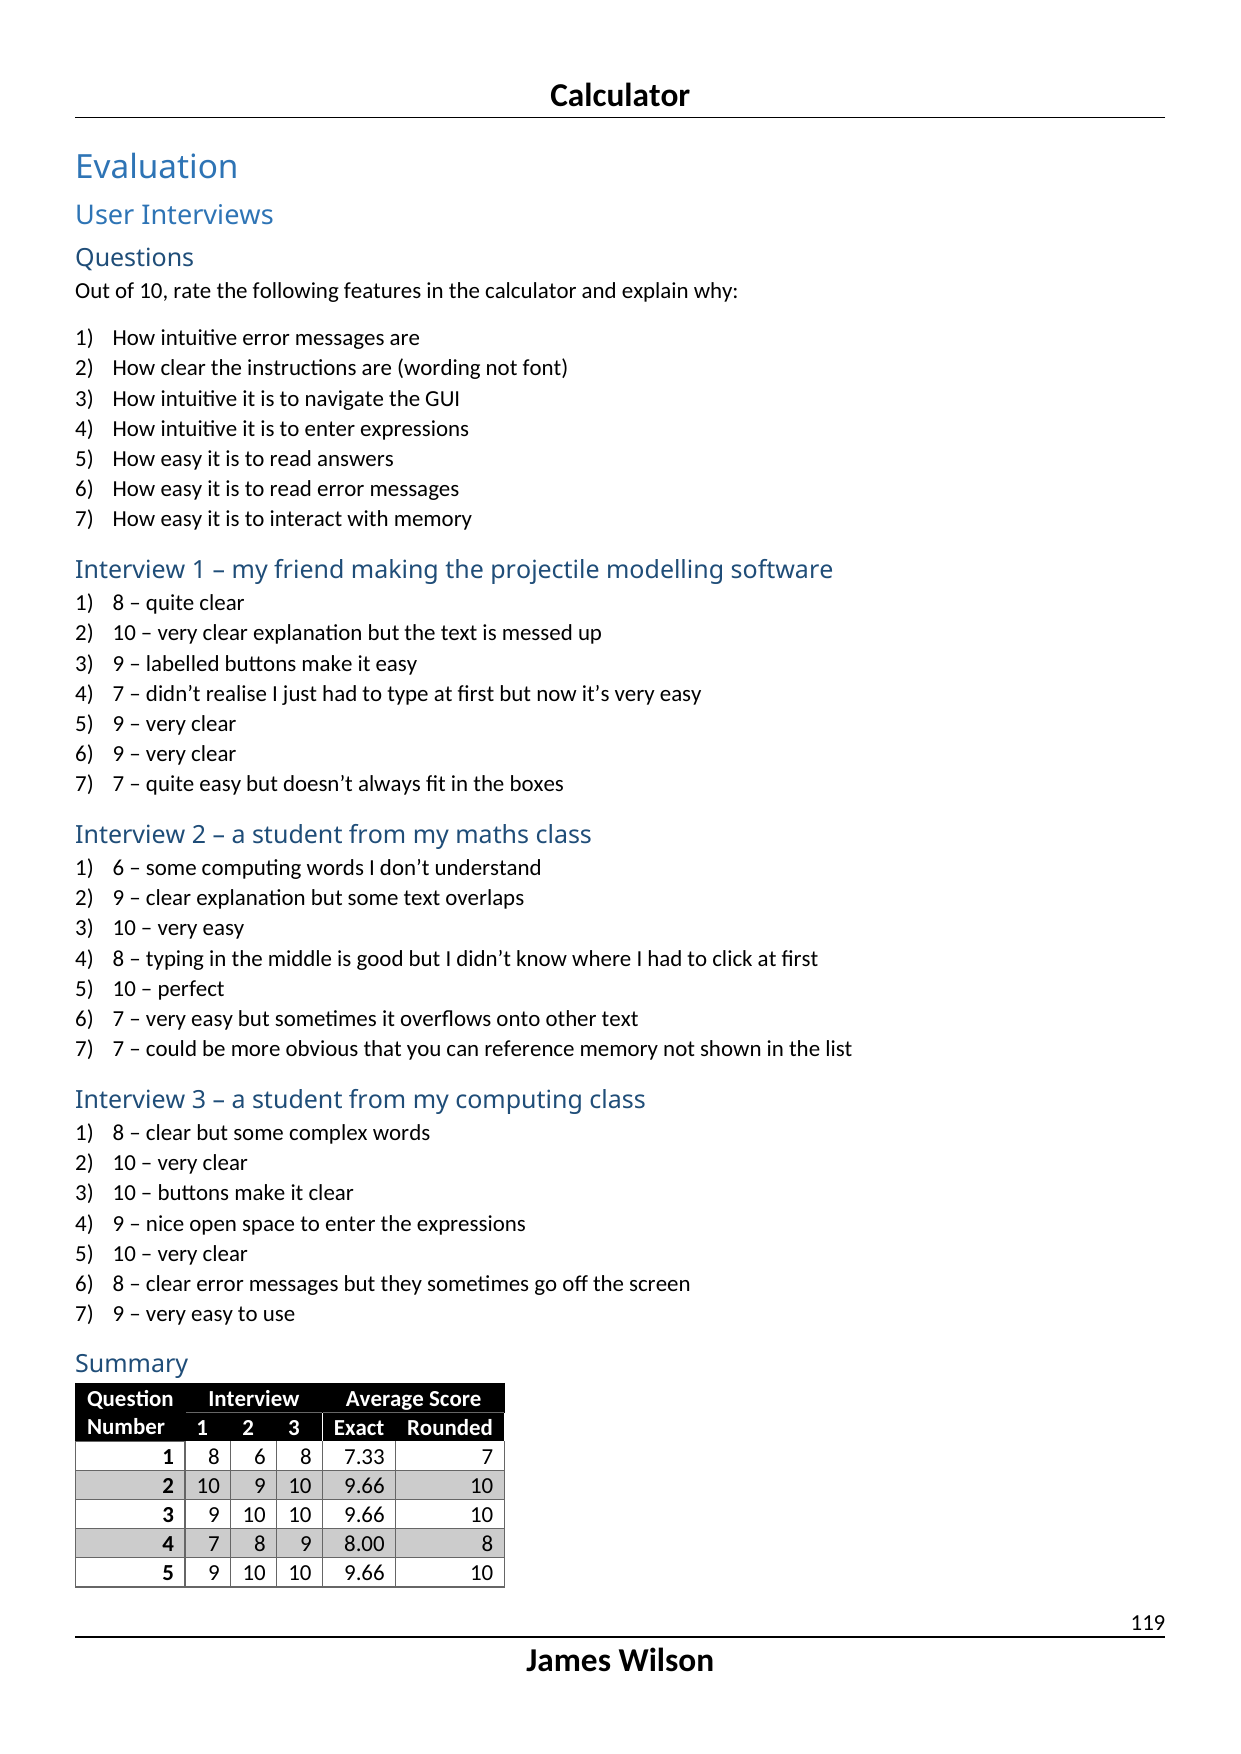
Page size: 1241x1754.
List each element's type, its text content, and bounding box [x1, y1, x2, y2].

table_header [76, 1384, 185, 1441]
subtitle Questions [75, 240, 1165, 274]
list 9 – nice open space to enter the expressions [75, 1209, 1165, 1237]
subtitle User Interviews [75, 196, 1165, 233]
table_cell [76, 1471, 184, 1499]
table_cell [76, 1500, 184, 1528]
list 8 – clear error messages but they sometimes go off the screen [75, 1269, 1165, 1297]
list 10 – perfect [75, 974, 1165, 1002]
list 10 – very clear [75, 1148, 1165, 1176]
list 9 – very easy to use [75, 1299, 1165, 1327]
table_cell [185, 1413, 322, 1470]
list 8 – clear but some complex words [75, 1118, 1165, 1146]
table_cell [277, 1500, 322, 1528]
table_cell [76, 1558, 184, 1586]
list 10 – very clear explanation but the text is messed up [75, 618, 1165, 646]
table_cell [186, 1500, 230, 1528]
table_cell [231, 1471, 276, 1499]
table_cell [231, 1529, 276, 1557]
list 9 – labelled buttons make it easy [75, 649, 1165, 677]
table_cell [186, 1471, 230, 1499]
list How easy it is to read answers [75, 444, 1165, 472]
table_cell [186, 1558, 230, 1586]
list How intuitive it is to enter expressions [75, 414, 1165, 442]
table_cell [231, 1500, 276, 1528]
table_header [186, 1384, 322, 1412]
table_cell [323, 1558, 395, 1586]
subtitle Interview 3 – a student from my computing class [75, 1081, 1165, 1115]
list 6 – some computing words I don’t understand [75, 853, 1165, 881]
list 9 – very clear [75, 709, 1165, 737]
list 9 – clear explanation but some text overlaps [75, 883, 1165, 911]
subtitle Interview 1 – my friend making the projectile modelling software [75, 551, 1165, 586]
subtitle Summary [75, 1346, 1165, 1380]
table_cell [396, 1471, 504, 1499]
list 10 – very easy [75, 913, 1165, 942]
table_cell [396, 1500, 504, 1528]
list How easy it is to read error messages [75, 474, 1165, 502]
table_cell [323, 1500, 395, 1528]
list 8 – quite clear [75, 588, 1165, 616]
list How clear the instructions are (wording not font) [75, 353, 1165, 382]
list How easy it is to interact with memory [75, 504, 1165, 533]
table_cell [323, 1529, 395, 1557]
list How intuitive error messages are [75, 323, 1165, 351]
list 10 – very clear [75, 1239, 1165, 1267]
text Out of 10, rate the following features in the calculator and explain why: [75, 276, 1165, 304]
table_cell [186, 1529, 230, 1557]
list 10 – buttons make it clear [75, 1178, 1165, 1206]
subtitle Evaluation [75, 143, 1165, 188]
list 9 – very clear [75, 739, 1165, 767]
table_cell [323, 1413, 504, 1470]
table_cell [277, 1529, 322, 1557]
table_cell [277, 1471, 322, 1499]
list 7 – very easy but sometimes it overflows onto other text [75, 1004, 1165, 1032]
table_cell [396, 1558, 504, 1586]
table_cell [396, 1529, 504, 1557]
subtitle Interview 2 – a student from my maths class [75, 816, 1165, 850]
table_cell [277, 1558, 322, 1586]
list 7 – could be more obvious that you can reference memory not shown in the list [75, 1034, 1165, 1062]
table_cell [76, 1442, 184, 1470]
list 8 – typing in the middle is good but I didn’t know where I had to click at first [75, 944, 1165, 972]
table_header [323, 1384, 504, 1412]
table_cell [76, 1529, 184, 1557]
list 7 – quite easy but doesn’t always fit in the boxes [75, 769, 1165, 797]
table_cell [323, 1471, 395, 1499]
list How intuitive it is to navigate the GUI [75, 384, 1165, 412]
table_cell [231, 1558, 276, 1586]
list 7 – didn’t realise I just had to type at first but now it’s very easy [75, 679, 1165, 707]
